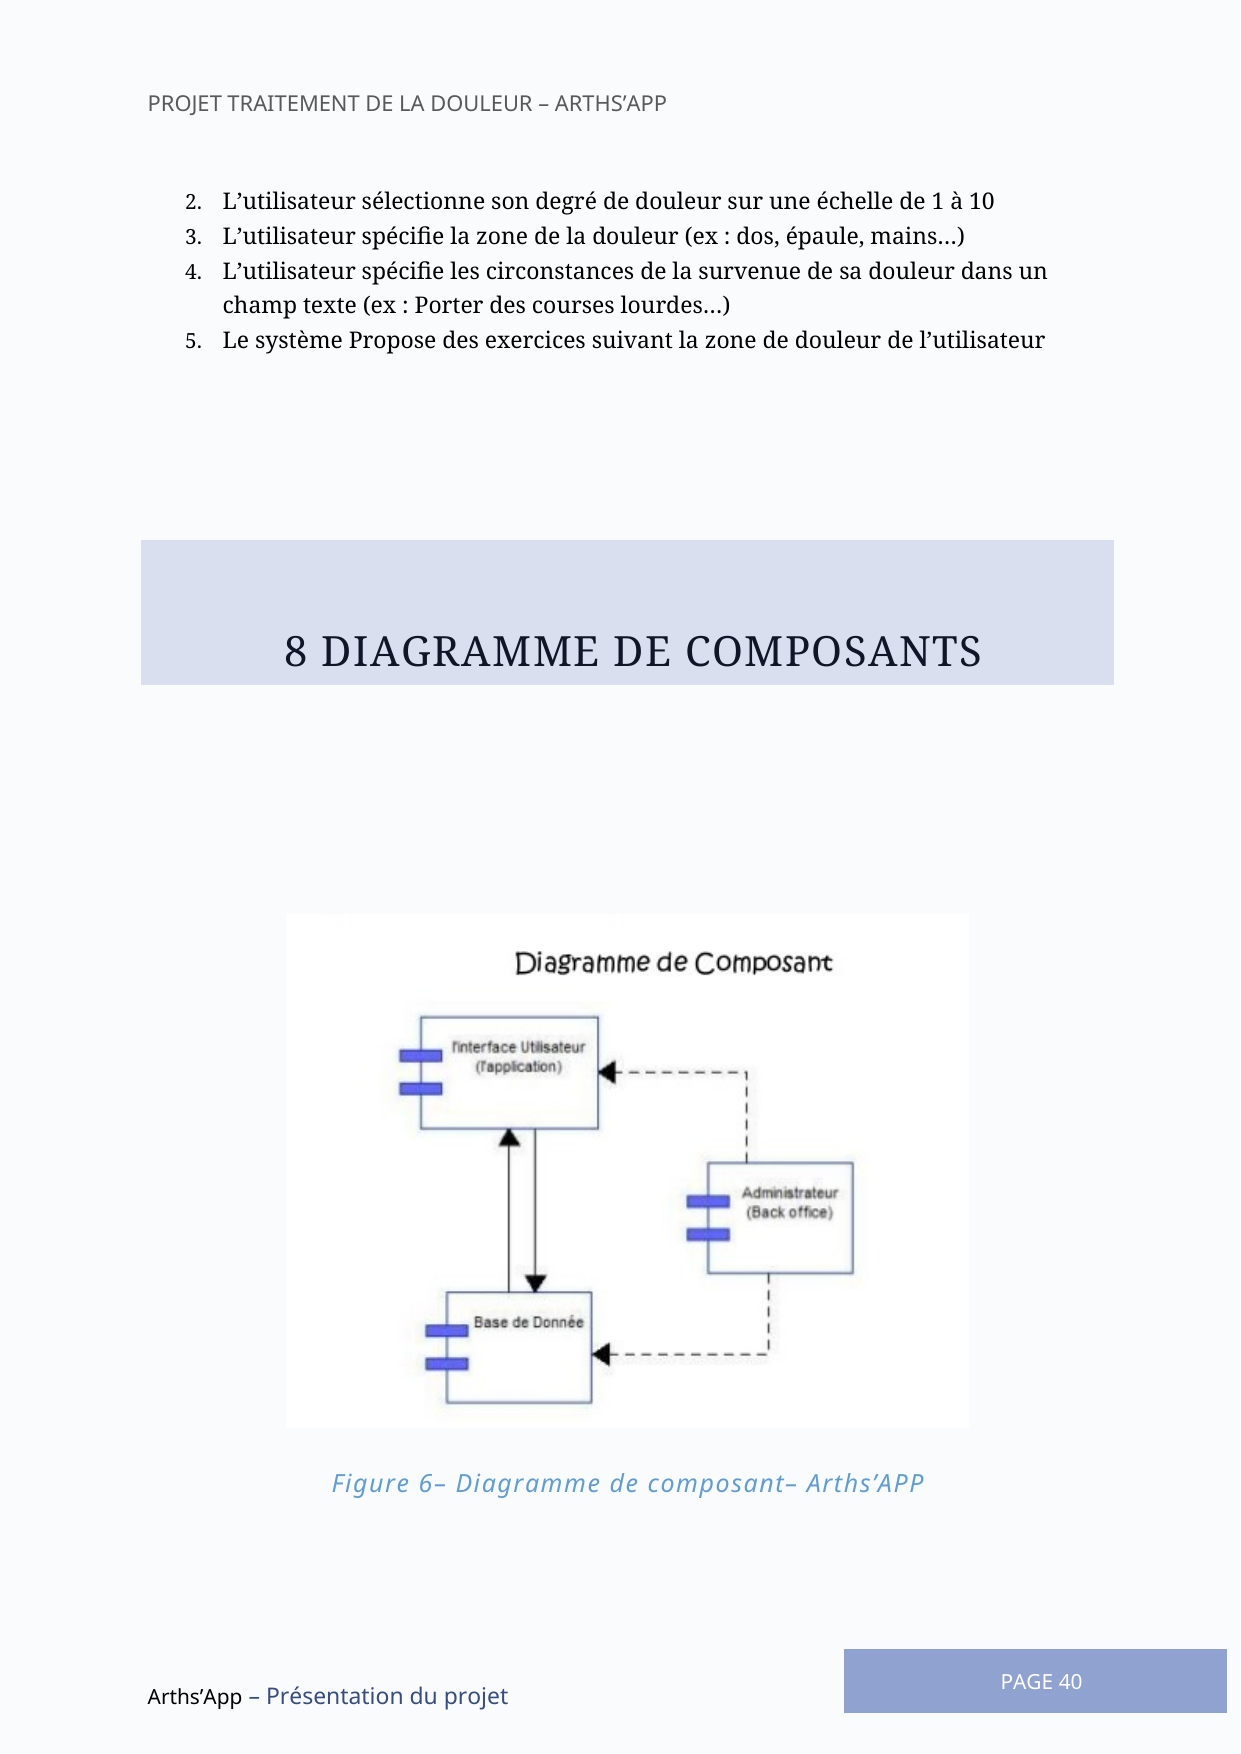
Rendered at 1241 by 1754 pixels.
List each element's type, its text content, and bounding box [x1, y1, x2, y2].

subtitle 8 Diagramme de composants [148, 616, 1108, 679]
subtitle Figure 6– Diagramme de composant– Arths’APP [147, 1465, 1108, 1499]
picture [286, 914, 970, 1428]
list L’utilisateur sélectionne son degré de douleur sur une échelle de 1 à 10 [185, 185, 1108, 216]
list Le système Propose des exercices suivant la zone de douleur de l’utilisateur [185, 324, 1108, 355]
list L’utilisateur spécifie les circonstances de la survenue de sa douleur dans un champ texte (ex : Porter des courses lourdes…) [185, 254, 1108, 320]
list L’utilisateur spécifie la zone de la douleur (ex : dos, épaule, mains…) [185, 220, 1108, 251]
